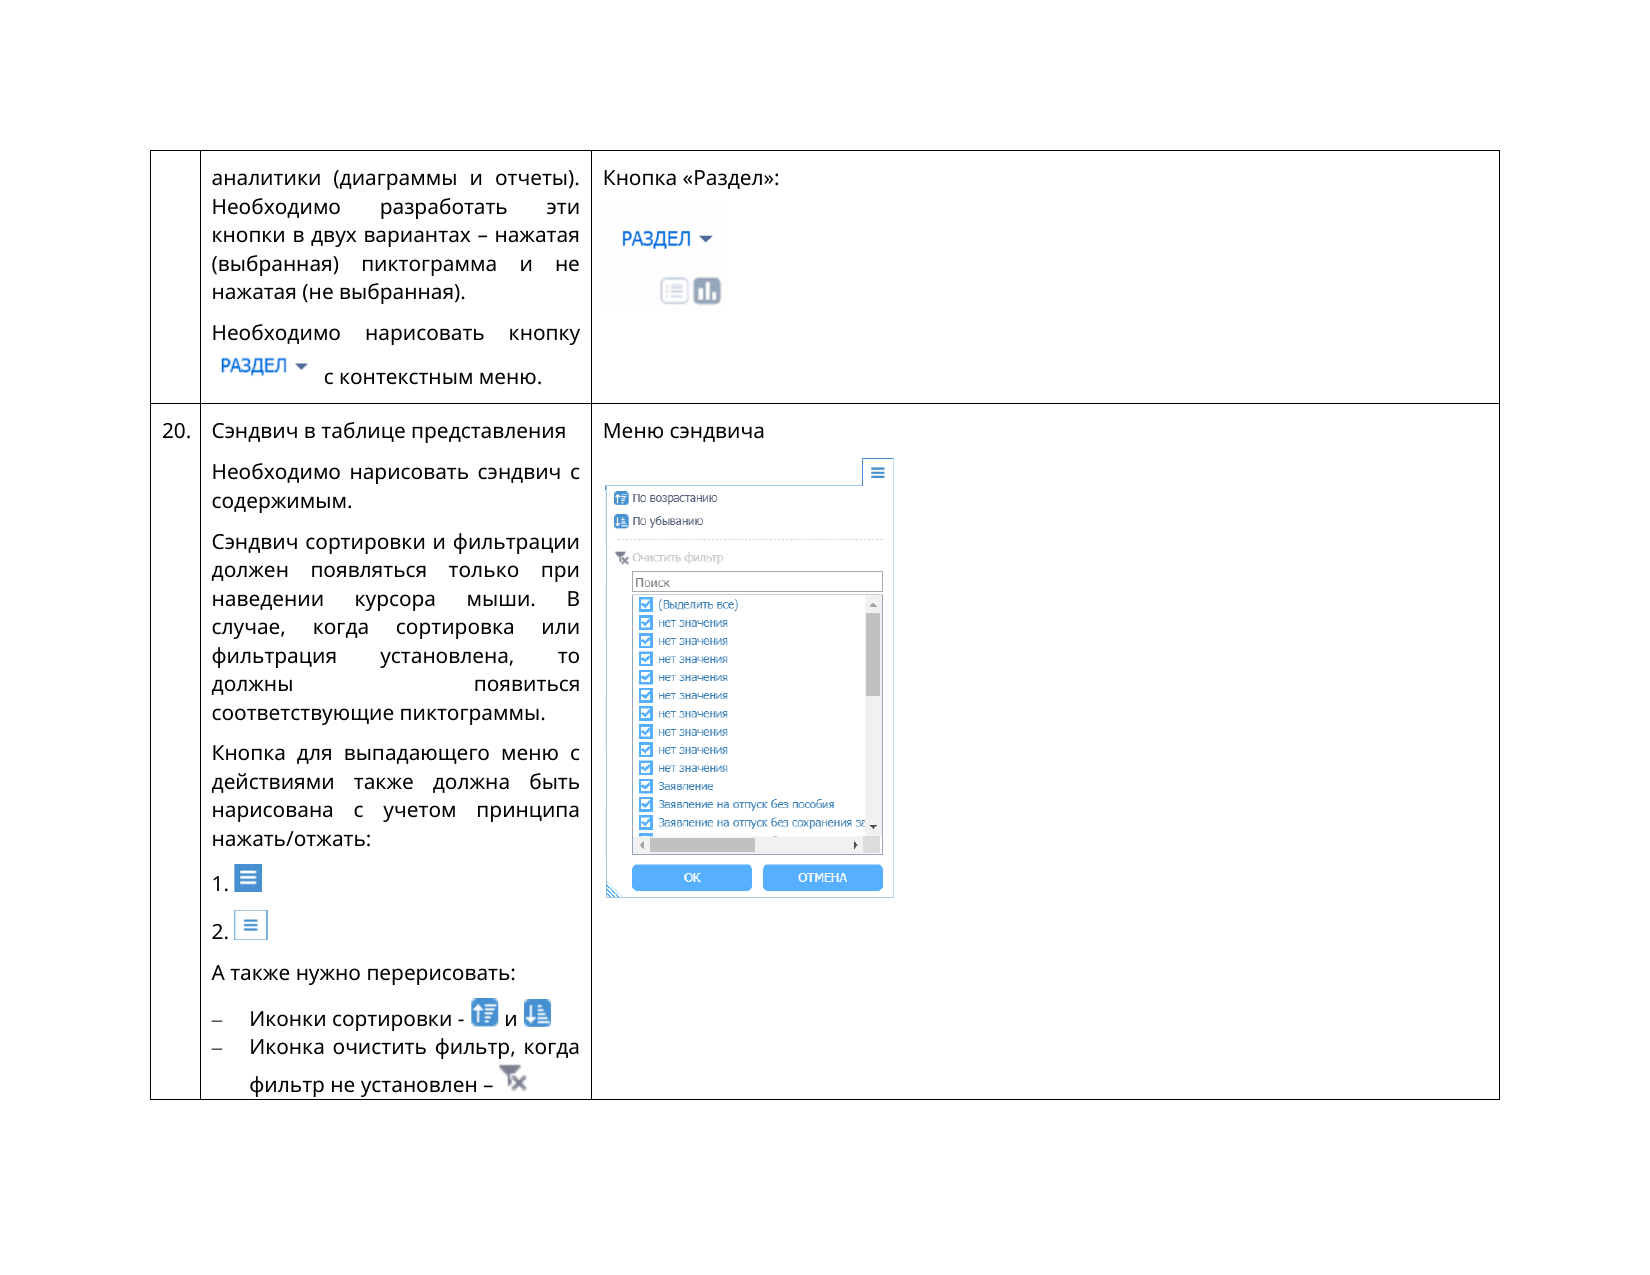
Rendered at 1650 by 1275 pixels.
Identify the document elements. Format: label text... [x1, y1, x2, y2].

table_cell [201, 151, 591, 403]
picture [499, 1061, 533, 1093]
picture [602, 457, 894, 898]
picture [470, 998, 499, 1027]
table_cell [201, 404, 591, 1099]
picture [234, 864, 262, 892]
picture [602, 204, 728, 312]
table_cell [151, 404, 200, 1099]
table_cell [151, 151, 200, 403]
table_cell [592, 151, 1499, 403]
picture [523, 998, 552, 1027]
picture [234, 910, 268, 940]
table_cell Меню сэндвича [592, 404, 1499, 1099]
picture [211, 346, 319, 385]
